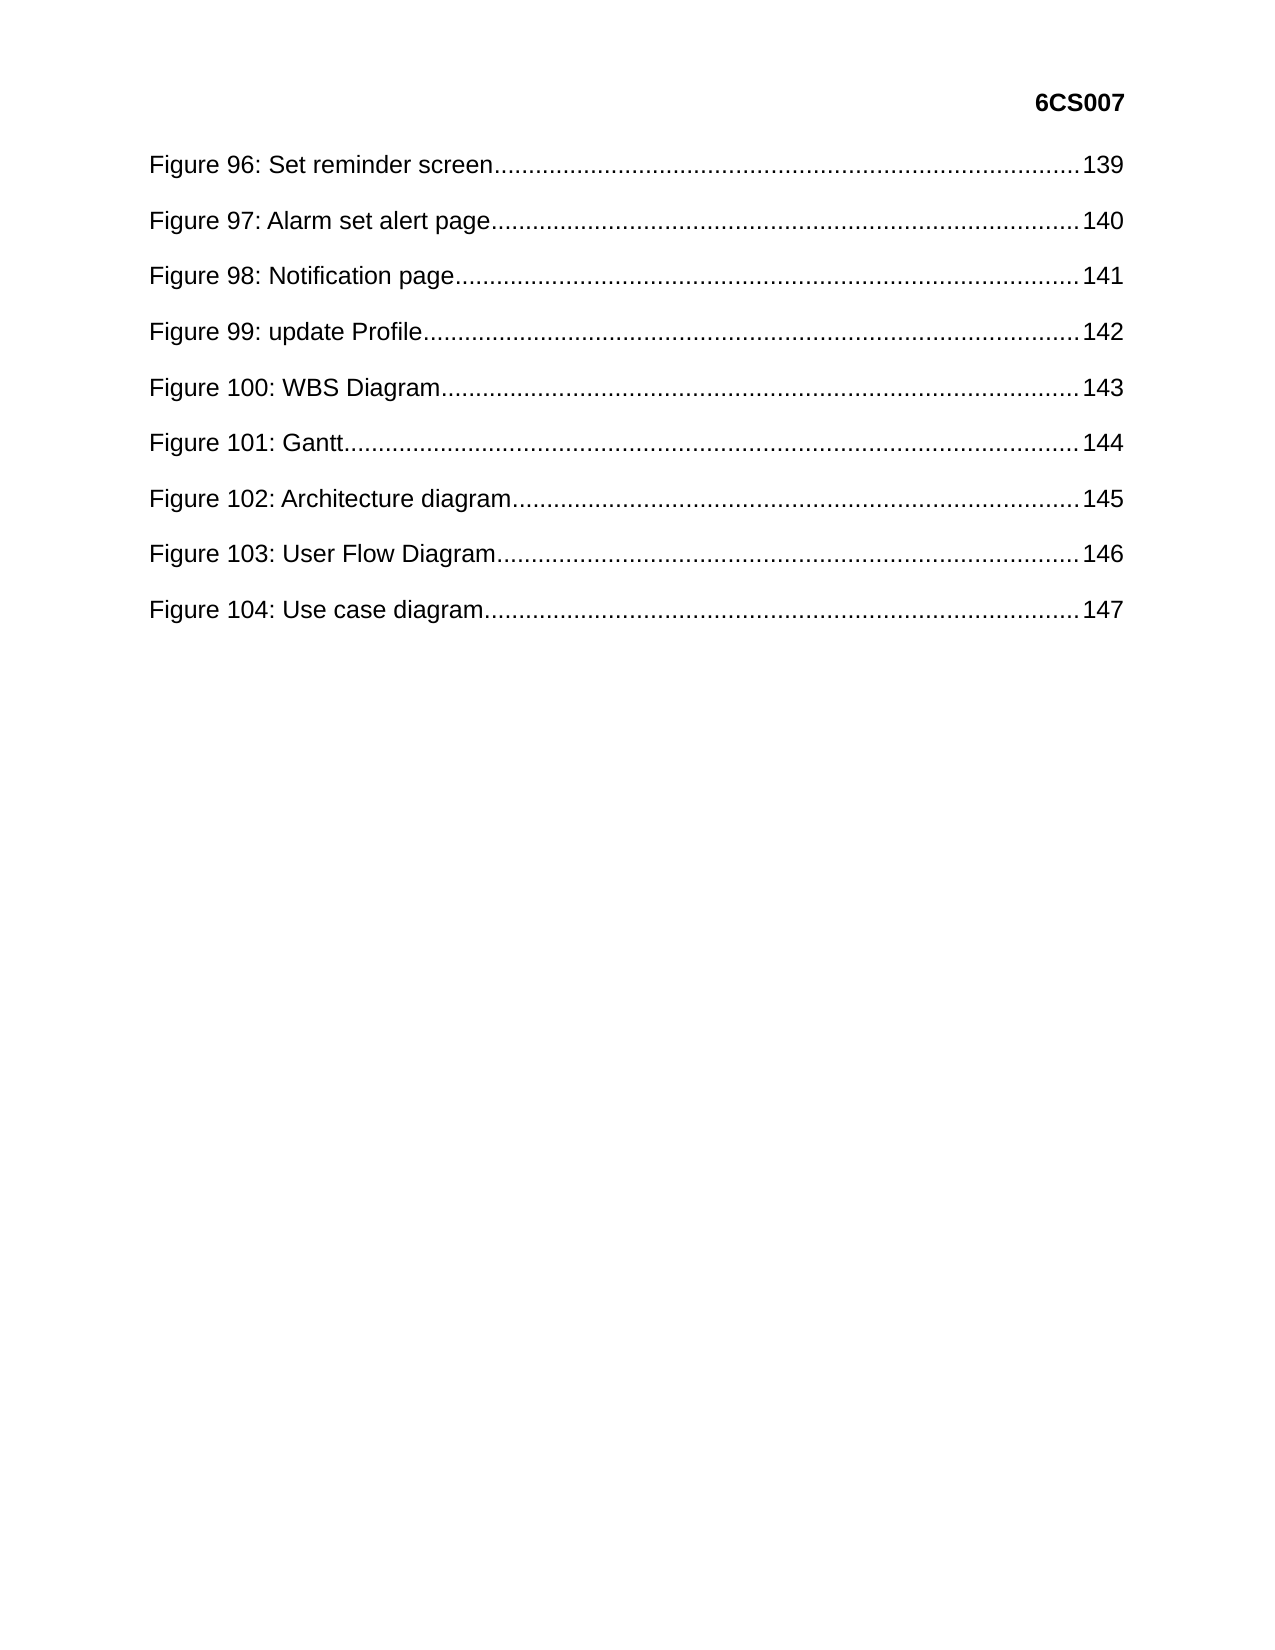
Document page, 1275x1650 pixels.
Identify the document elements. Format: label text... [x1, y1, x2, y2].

text Figure 104: Use case diagram 147 [149, 595, 1125, 624]
text Figure 102: Architecture diagram 145 [149, 484, 1125, 512]
text Figure 101: Gantt 144 [149, 428, 1125, 457]
text Figure 99: update Profile 142 [149, 317, 1125, 346]
text Figure 97: Alarm set alert page 140 [149, 206, 1125, 234]
text Figure 100: WBS Diagram 143 [149, 372, 1125, 401]
text Figure 98: Notification page 141 [149, 261, 1125, 290]
text Figure 96: Set reminder screen 139 [149, 150, 1125, 179]
text Figure 103: User Flow Diagram 146 [149, 539, 1125, 568]
